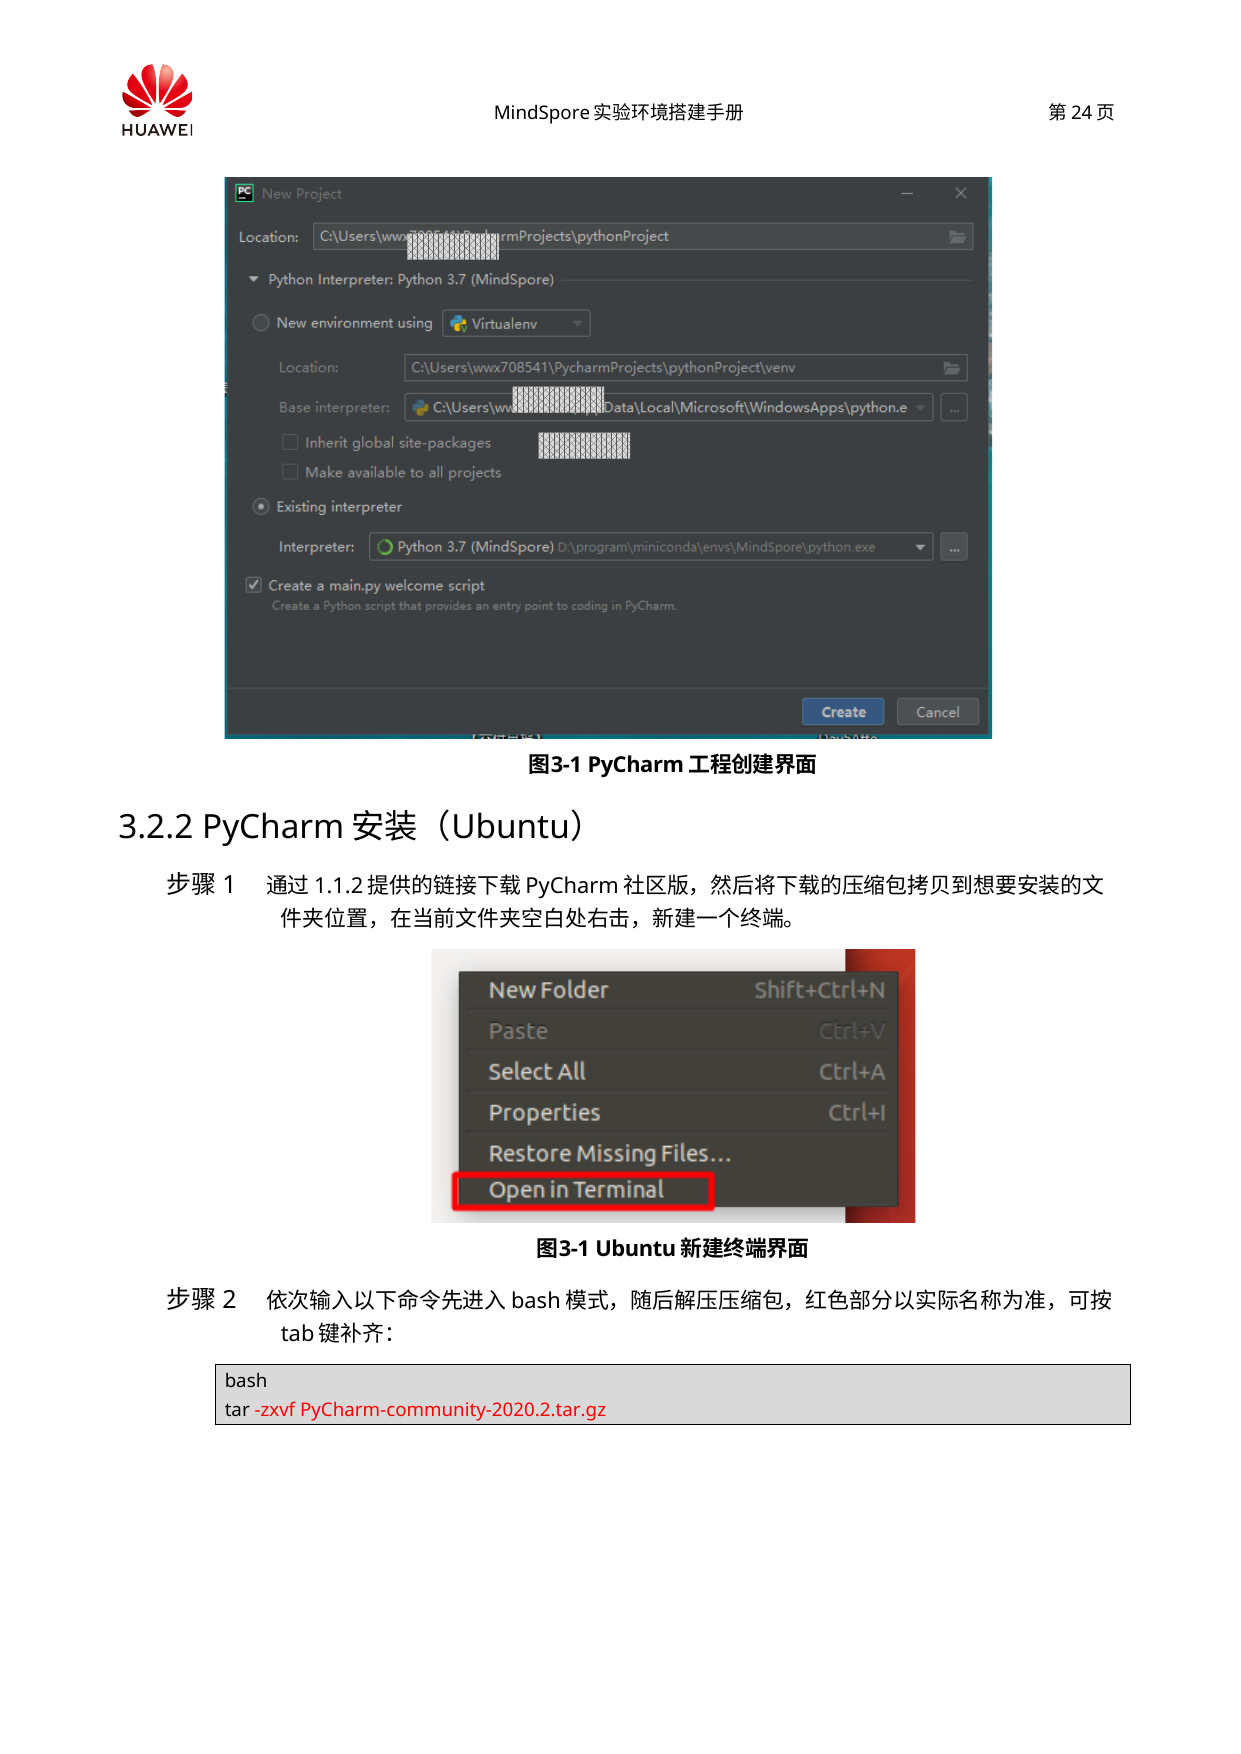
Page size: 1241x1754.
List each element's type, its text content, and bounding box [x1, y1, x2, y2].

text PyCharm工程创建界面 [224, 747, 1122, 778]
text 通过1.1.2提供的链接下载PyCharm社区版，然后将下载的压缩包拷贝到想要安装的文件夹位置，在当前文件夹空白处右击，新建一个终端。 [236, 864, 1122, 932]
picture [224, 177, 993, 739]
text Ubuntu新建终端界面 [224, 1231, 1122, 1263]
picture [122, 64, 193, 136]
text 依次输入以下命令先进入bash模式，随后解压压缩包，红色部分以实际名称为准，可按tab键补齐： [236, 1279, 1122, 1347]
text bash [216, 1365, 1130, 1393]
picture [431, 949, 916, 1223]
subtitle PyCharm安装（Ubuntu） [118, 799, 1122, 848]
text tar -zxvf PyCharm-community-2020.2.tar.gz [216, 1394, 1130, 1424]
